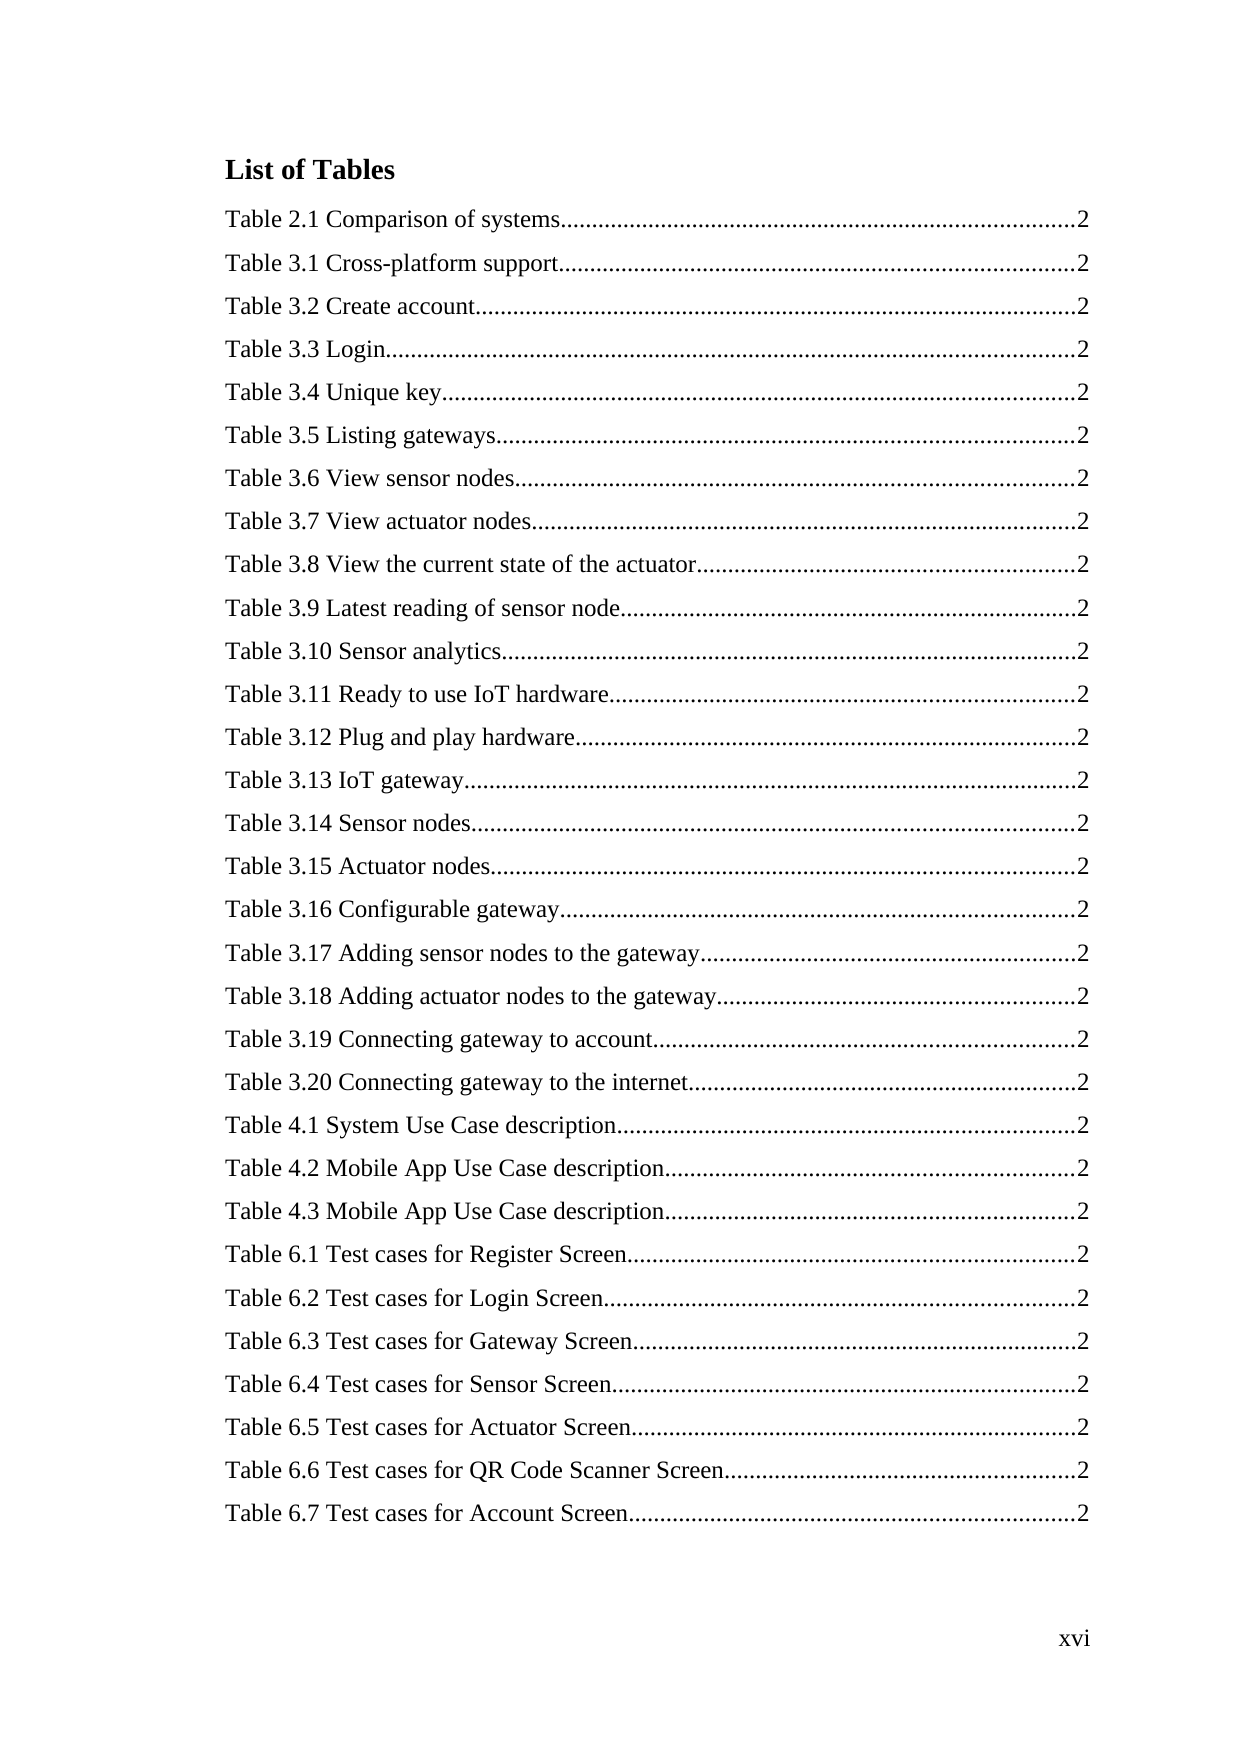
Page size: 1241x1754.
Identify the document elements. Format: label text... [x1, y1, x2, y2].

text Table 3.3 Login 2 [225, 334, 1090, 363]
text Table 6.2 Test cases for Login Screen 2 [225, 1283, 1090, 1311]
text Table 4.3 Mobile App Use Case description 2 [225, 1196, 1090, 1225]
text Table 3.10 Sensor analytics 2 [225, 636, 1090, 664]
text Table 6.6 Test cases for QR Code Scanner Screen 2 [225, 1455, 1090, 1484]
text Table 6.4 Test cases for Sensor Screen 2 [225, 1369, 1090, 1398]
text Table 3.19 Connecting gateway to account 2 [225, 1024, 1090, 1053]
text Table 3.7 View actuator nodes 2 [225, 506, 1090, 535]
text Table 3.1 Cross-platform support 2 [225, 248, 1090, 276]
text Table 3.20 Connecting gateway to the internet 2 [225, 1067, 1090, 1096]
text Table 3.15 Actuator nodes 2 [225, 851, 1090, 880]
text Table 3.5 Listing gateways 2 [225, 420, 1090, 449]
text Table 6.7 Test cases for Account Screen 2 [225, 1498, 1090, 1527]
text List of Tables [225, 152, 1031, 186]
text Table 3.2 Create account 2 [225, 291, 1090, 319]
text Table 3.13 IoT gateway 2 [225, 765, 1090, 794]
text Table 6.1 Test cases for Register Screen 2 [225, 1239, 1090, 1268]
text Table 2.1 Comparison of systems 2 [225, 204, 1090, 233]
text Table 3.18 Adding actuator nodes to the gateway 2 [225, 981, 1090, 1009]
text Table 6.3 Test cases for Gateway Screen 2 [225, 1326, 1090, 1354]
text Table 3.6 View sensor nodes 2 [225, 463, 1090, 492]
text Table 3.11 Ready to use IoT hardware 2 [225, 679, 1090, 708]
text Table 3.16 Configurable gateway 2 [225, 894, 1090, 923]
text Table 6.5 Test cases for Actuator Screen 2 [225, 1412, 1090, 1441]
text Table 3.12 Plug and play hardware 2 [225, 722, 1090, 751]
text Table 4.2 Mobile App Use Case description 2 [225, 1153, 1090, 1182]
text Table 3.4 Unique key 2 [225, 377, 1090, 406]
text Table 3.8 View the current state of the actuator 2 [225, 549, 1090, 578]
text Table 4.1 System Use Case description 2 [225, 1110, 1090, 1139]
text Table 3.9 Latest reading of sensor node 2 [225, 593, 1090, 621]
text Table 3.14 Sensor nodes 2 [225, 808, 1090, 837]
text Table 3.17 Adding sensor nodes to the gateway 2 [225, 938, 1090, 966]
